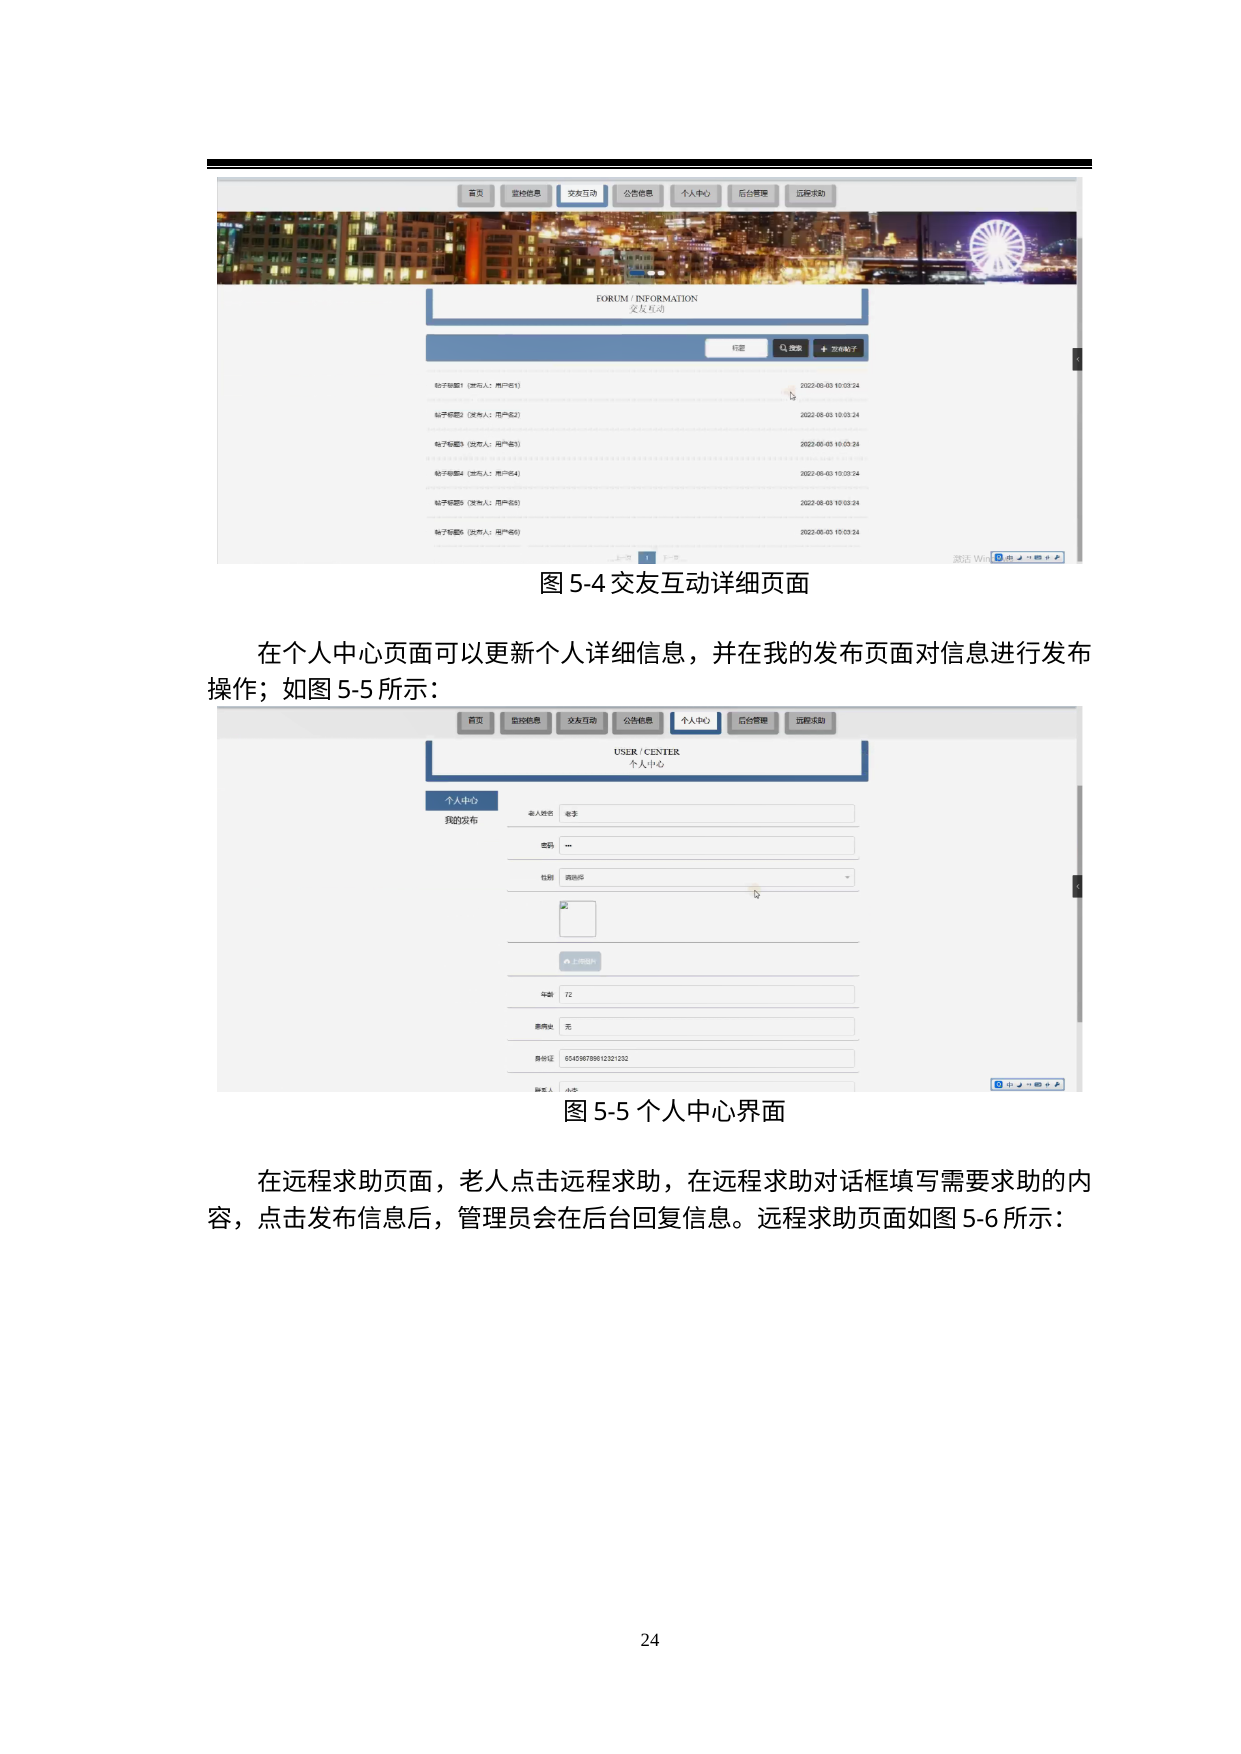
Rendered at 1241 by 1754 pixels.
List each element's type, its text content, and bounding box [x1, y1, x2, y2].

text 图5-5 个人中心界面 [207, 1092, 1092, 1128]
picture [217, 706, 1083, 1092]
text 图5-4交友互动详细页面 [207, 563, 1092, 600]
text 在远程求助页面，老人点击远程求助，在远程求助对话框填写需要求助的内容，点击发布信息后，管理员会在后台回复信息。远程求助页面如图5-6所示： [207, 1162, 1092, 1234]
text 在个人中心页面可以更新个人详细信息，并在我的发布页面对信息进行发布操作；如图5-5所示： [207, 634, 1092, 706]
picture [217, 177, 1083, 564]
